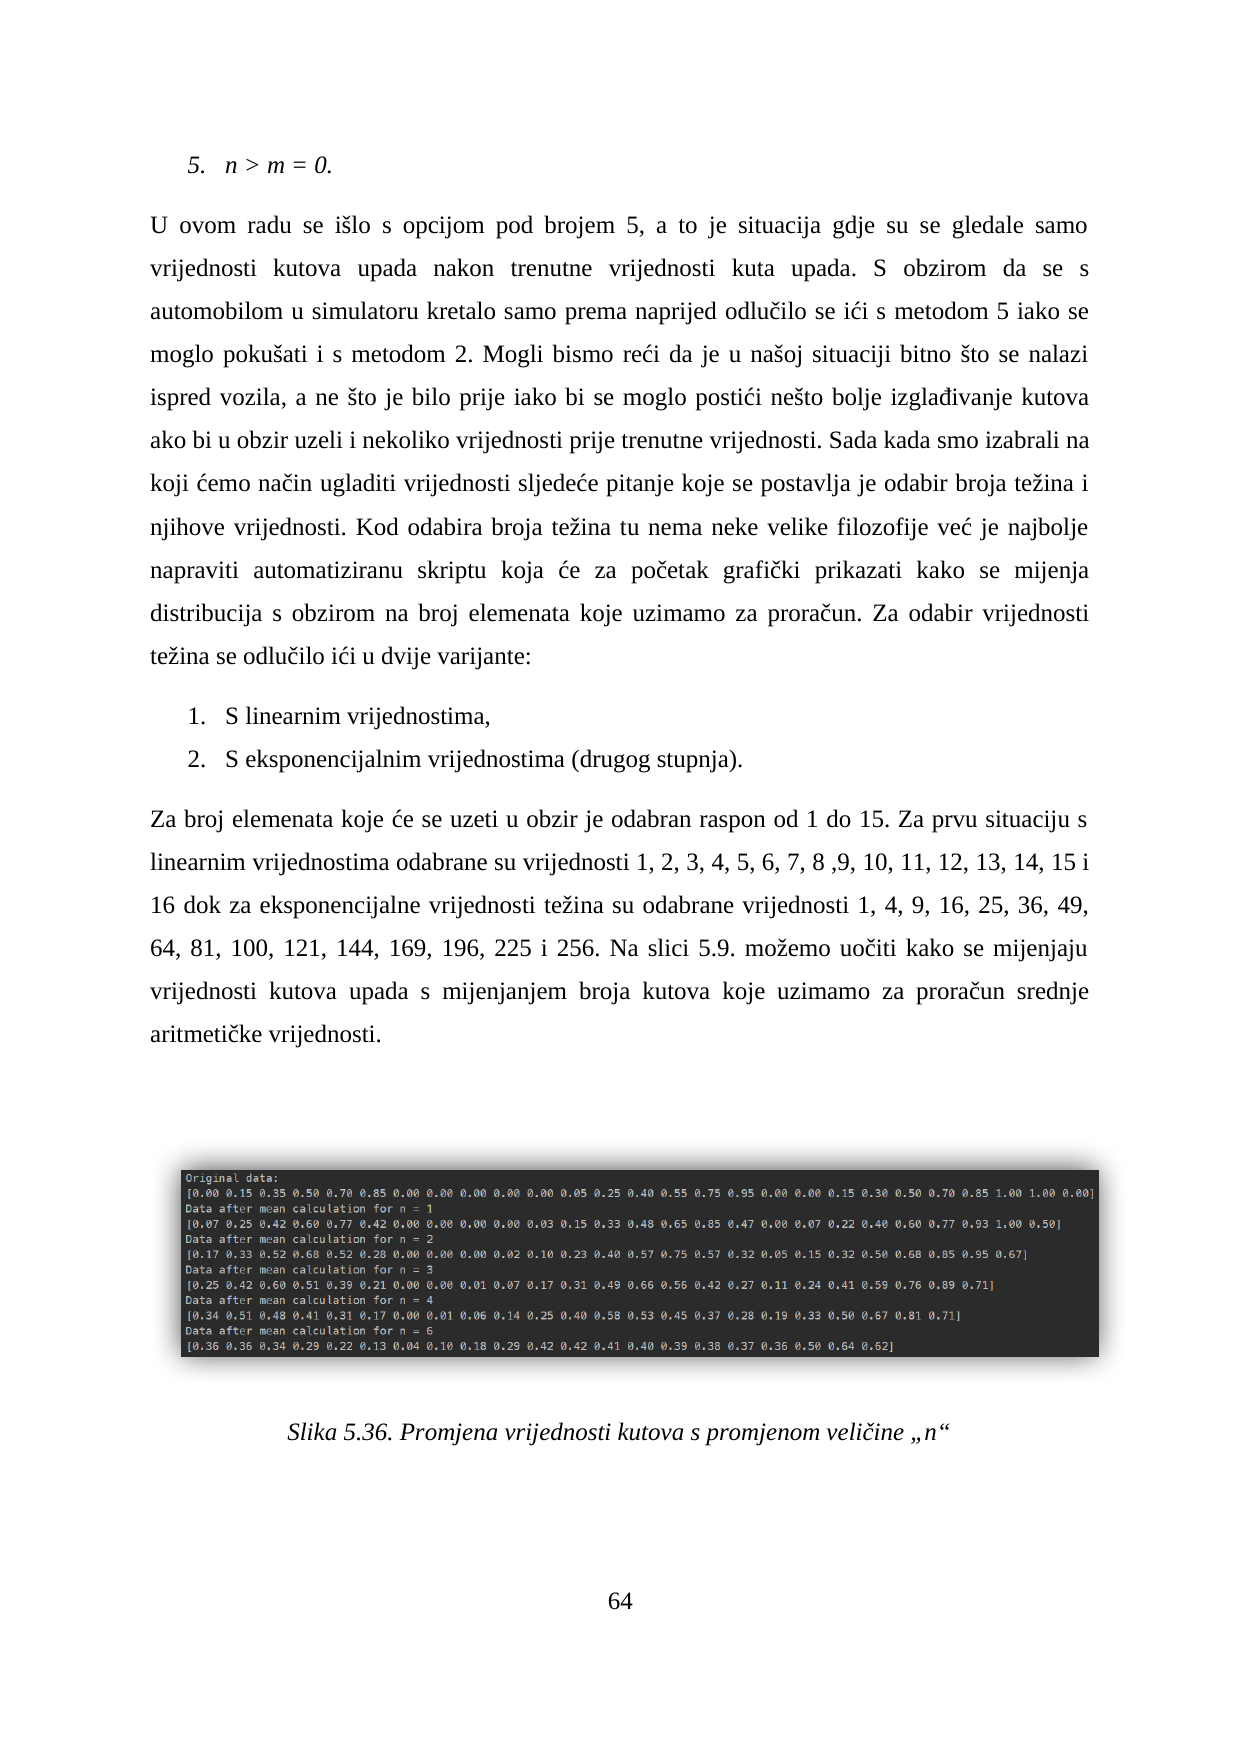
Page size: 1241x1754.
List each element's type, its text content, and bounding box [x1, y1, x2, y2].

list S linearnim vrijednostima, [187, 701, 1090, 729]
picture [181, 1170, 1099, 1357]
text Za broj elemenata koje će se uzeti u obzir je odabran raspon od 1 do 15. Za prvu situaciju s linearnim vrijednostima odabrane su vrijednosti 1, 2, 3, 4, 5, 6, 7, 8 ,9, 10, 11, 12, 13, 14, 15 i 16 dok za eksponencijalne vrijednosti težina su odabrane vrijednosti 1, 4, 9, 16, 25, 36, 49, 64, 81, 100, 121, 144, 169, 196, 225 i 256. Na slici 5.9. možemo uočiti kako se mijenjaju vrijednosti kutova upada s mijenjanjem broja kutova koje uzimamo za proračun srednje aritmetičke vrijednosti. [150, 804, 1090, 1048]
list n > m = 0. [187, 150, 1090, 179]
list S eksponencijalnim vrijednostima (drugog stupnja). [187, 744, 1090, 773]
text U ovom radu se išlo s opcijom pod brojem 5, a to je situacija gdje su se gledale samo vrijednosti kutova upada nakon trenutne vrijednosti kuta upada. S obzirom da se s automobilom u simulatoru kretalo samo prema naprijed odlučilo se ići s metodom 5 iako se moglo pokušati i s metodom 2. Mogli bismo reći da je u našoj situaciji bitno što se nalazi ispred vozila, a ne što je bilo prije iako bi se moglo postići nešto bolje izglađivanje kutova ako bi u obzir uzeli i nekoliko vrijednosti prije trenutne vrijednosti. Sada kada smo izabrali na koji ćemo način ugladiti vrijednosti sljedeće pitanje koje se postavlja je odabir broja težina i njihove vrijednosti. Kod odabira broja težina tu nema neke velike filozofije već je najbolje napraviti automatiziranu skriptu koja će za početak grafički prikazati kako se mijenja distribucija s obzirom na broj elemenata koje uzimamo za proračun. Za odabir vrijednosti težina se odlučilo ići u dvije varijante: [150, 210, 1090, 670]
